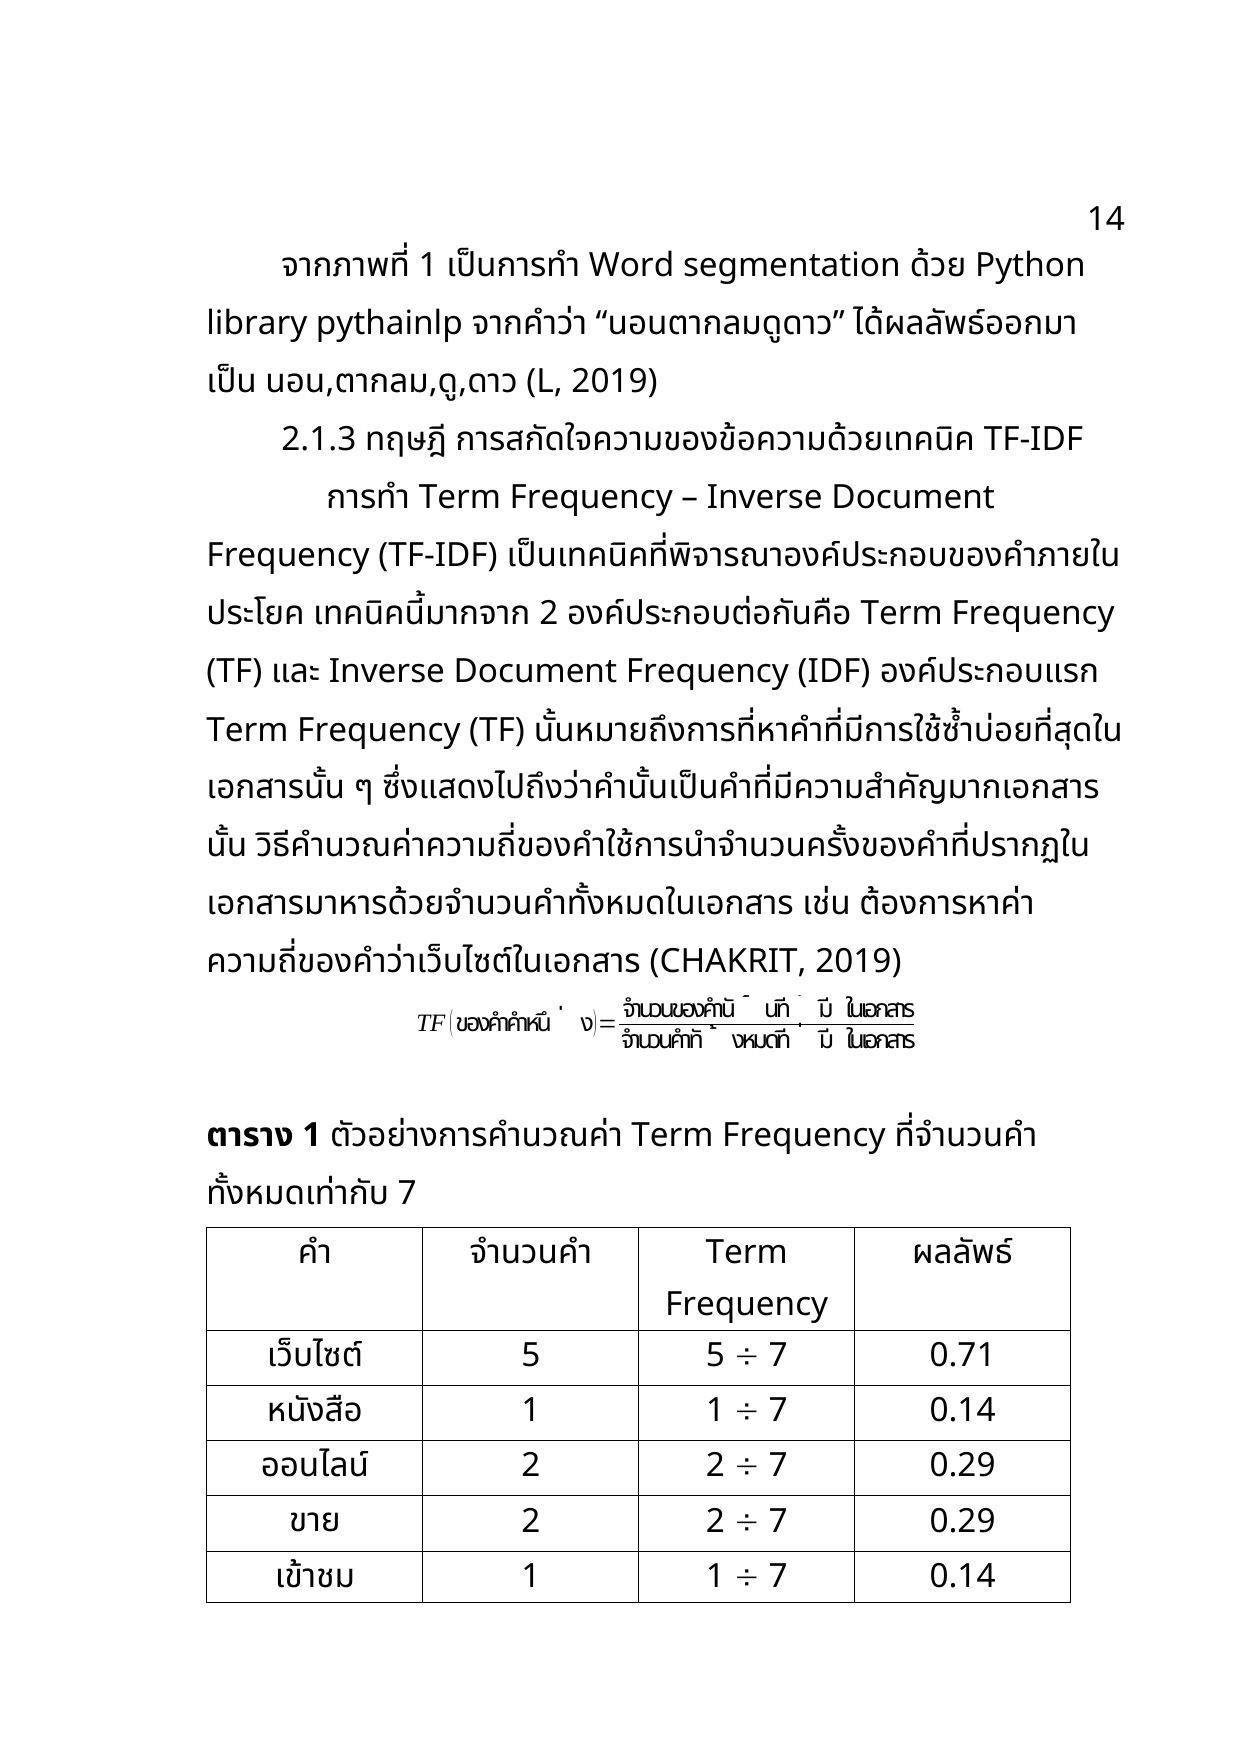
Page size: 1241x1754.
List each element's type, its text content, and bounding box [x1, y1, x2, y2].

table_cell 2 7 [639, 1441, 854, 1495]
table_cell 0.29 [855, 1441, 1070, 1495]
table_cell 2 [423, 1496, 638, 1551]
table_header จำนวนคำ [423, 1228, 638, 1329]
table_cell 5 [423, 1331, 638, 1385]
table_cell 2 7 [639, 1496, 854, 1551]
text การทำ Term Frequency – Inverse Document Frequency (TF-IDF) เป็นเทคนิคที่พิจารณาองค์ประกอบของคำภายในประโยค เทคนิคนี้มากจาก 2 องค์ประกอบต่อกันคือ Term Frequency (TF) และ Inverse Document Frequency (IDF) องค์ประกอบแรก Term Frequency (TF) นั้นหมายถึงการที่หาคำที่มีการใช้ซ้ำบ่อยที่สุดในเอกสารนั้น ๆ ซึ่งแสดงไปถึงว่าคำนั้นเป็นคำที่มีความสำคัญมากเอกสารนั้น วิธีคำนวณค่าความถี่ของคำใช้การนำจำนวนครั้งของคำที่ปรากฏในเอกสารมาหารด้วยจำนวนคำทั้งหมดในเอกสาร เช่น ต้องการหาค่าความถี่ของคำว่าเว็บไซต์ในเอกสาร [206, 473, 1125, 988]
table_cell 0.14 [855, 1552, 1070, 1602]
table_header คำ [207, 1228, 422, 1329]
table_cell 1 7 [639, 1552, 854, 1602]
table_cell 1 [423, 1552, 638, 1602]
table_cell 1 7 [639, 1386, 854, 1440]
text จากภาพที่ 1 เป็นการทำ Word segmentation ด้วย Python library pythainlp จากคำว่า “นอนตากลมดูดาว” ได้ผลลัพธ์ออกมาเป็น นอน,ตากลม,ดู,ดาว [206, 240, 1125, 407]
table_header ผลลัพธ์ [855, 1228, 1070, 1329]
table_header Term Frequency [639, 1228, 854, 1329]
table_cell 5 7 [639, 1331, 854, 1385]
table_cell เว็บไซต์ [207, 1331, 422, 1385]
table_cell เข้าชม [207, 1552, 422, 1602]
table_cell 1 [423, 1386, 638, 1440]
table_cell 0.29 [855, 1496, 1070, 1551]
table_cell ออนไลน์ [207, 1441, 422, 1495]
table_cell หนังสือ [207, 1386, 422, 1440]
text ตาราง 1 ตัวอย่างการคำนวณค่า Term Frequency ที่จำนวนคำทั้งหมดเท่ากับ 7 [206, 1111, 1125, 1219]
text 2.1.3 ทฤษฎี การสกัดใจความของข้อความด้วยเทคนิค TF-IDF [206, 415, 1125, 465]
table_cell 2 [423, 1441, 638, 1495]
table_cell 0.71 [855, 1331, 1070, 1385]
table_cell ขาย [207, 1496, 422, 1551]
table_cell 0.14 [855, 1386, 1070, 1440]
